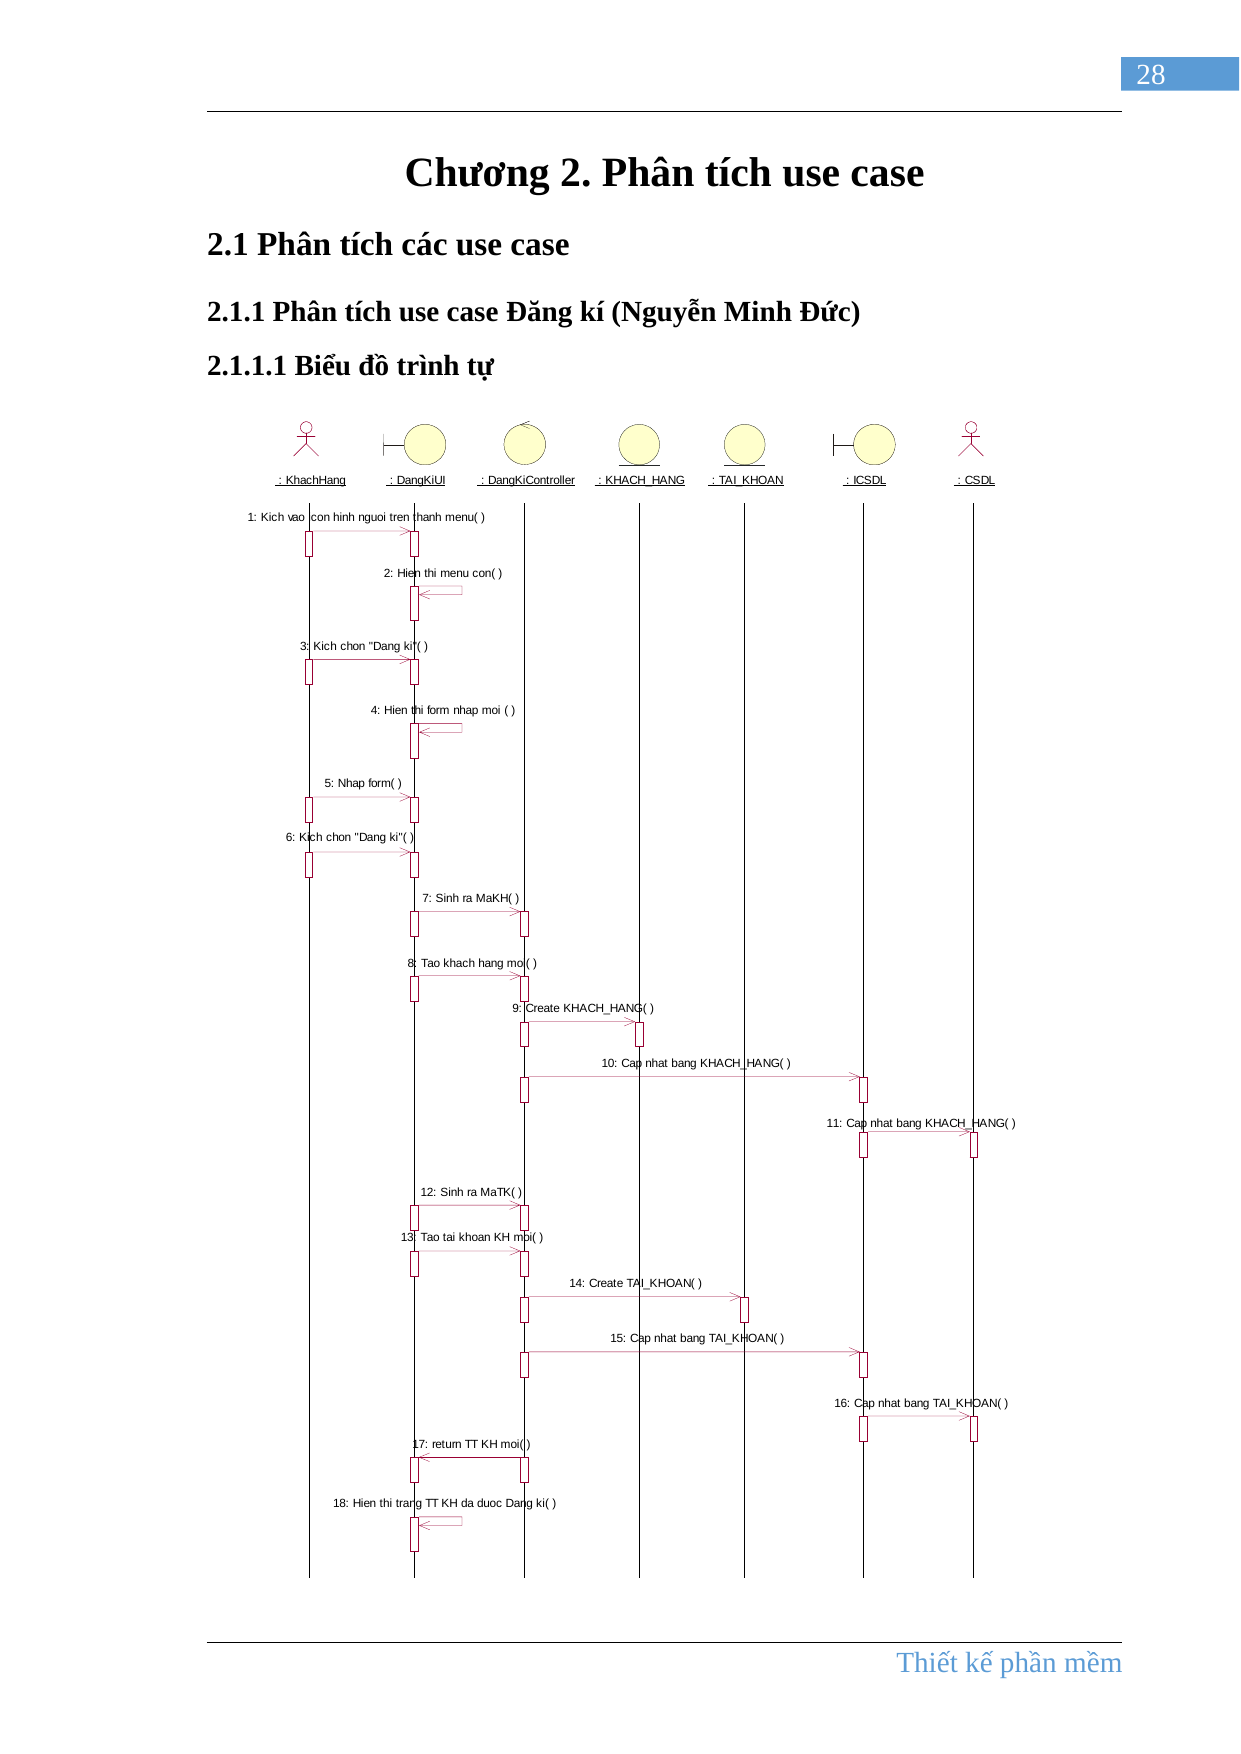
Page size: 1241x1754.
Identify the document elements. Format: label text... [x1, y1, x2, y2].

subtitle Chương 2. Phân tích use case [207, 148, 1122, 196]
subtitle 2.1.1.1 Biểu đồ trình tự [207, 348, 1122, 382]
subtitle 2.1 Phân tích các use case [207, 224, 1122, 262]
subtitle 2.1.1 Phân tích use case Đăng kí (Nguyễn Minh Đức) [207, 294, 1122, 327]
